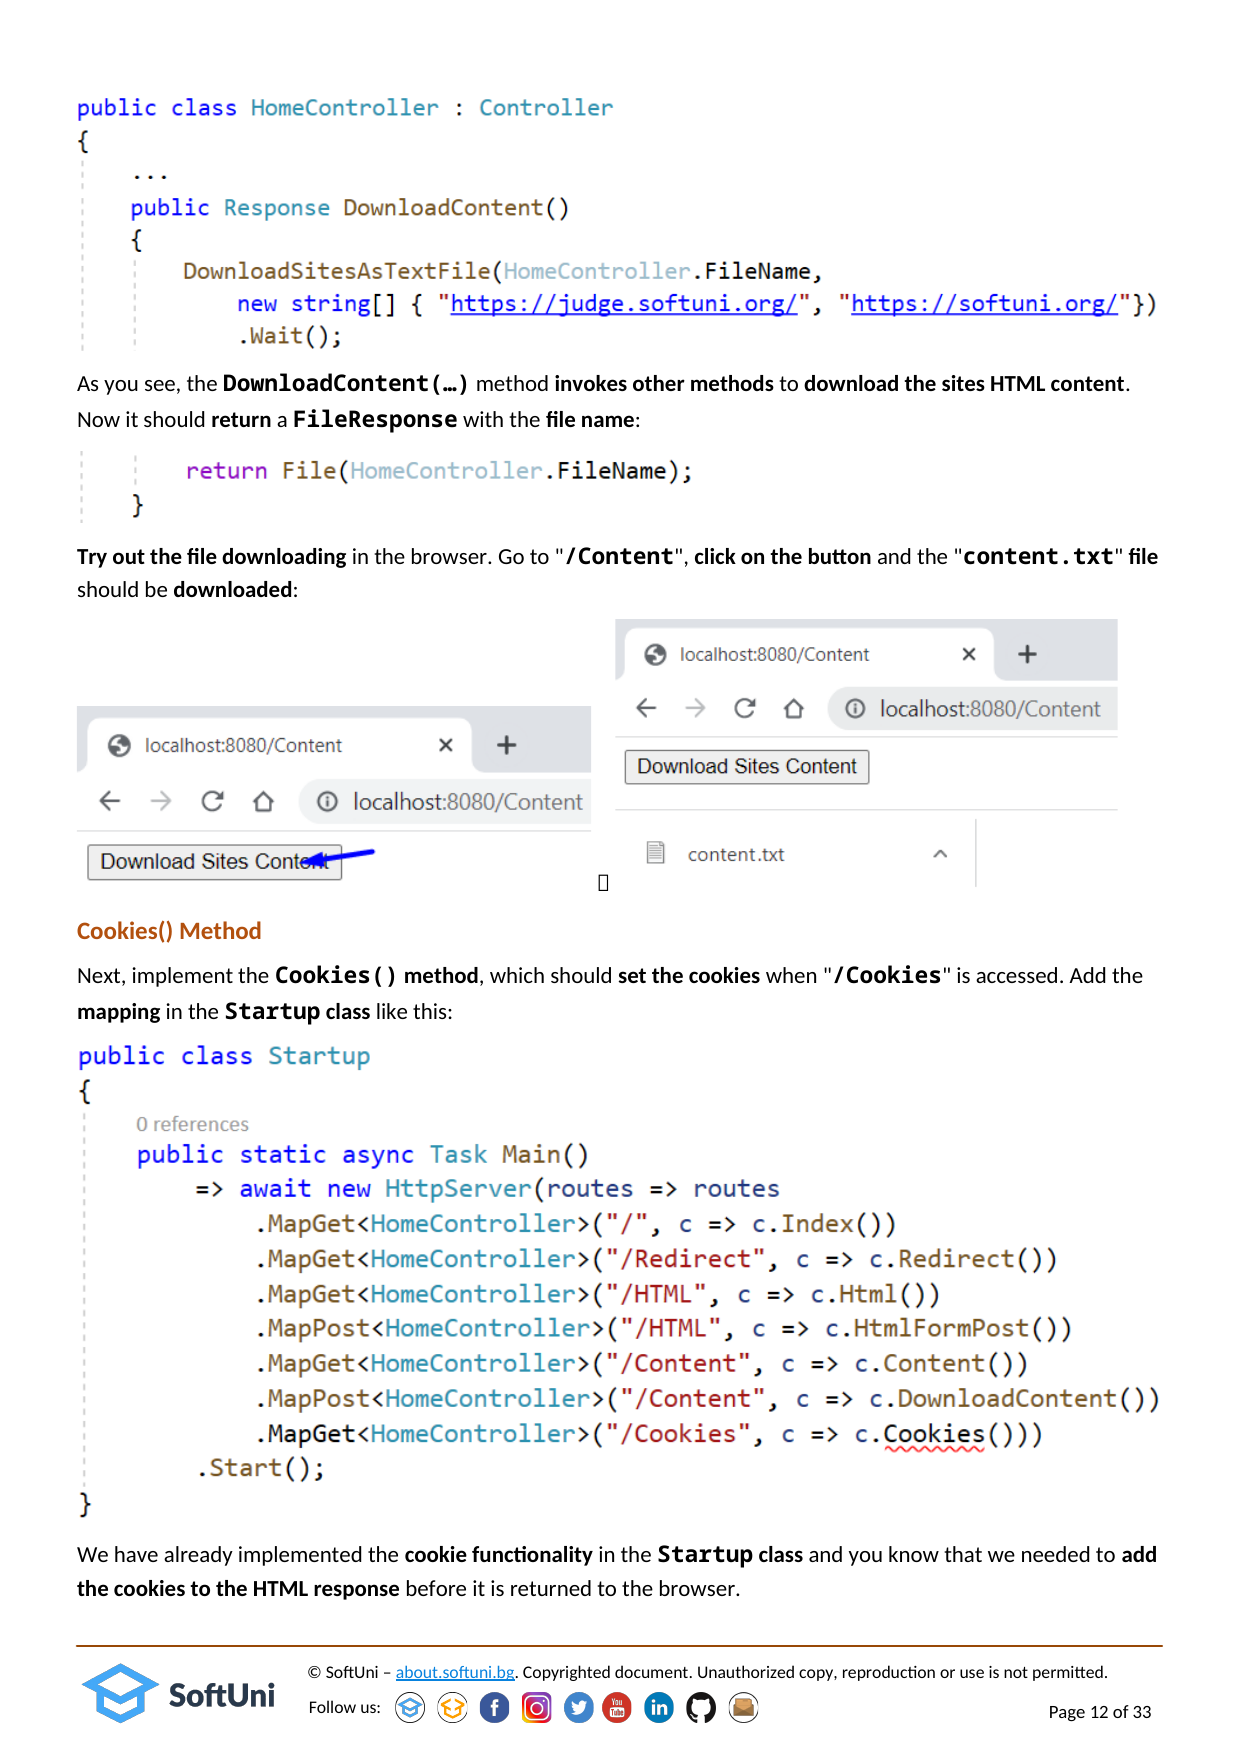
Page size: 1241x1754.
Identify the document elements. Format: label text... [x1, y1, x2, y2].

picture [564, 1692, 594, 1723]
picture [76, 451, 695, 523]
picture [686, 1692, 716, 1723]
picture [479, 1692, 510, 1723]
text Next, implement the Cookies() method, which should set the cookies when "/Cookies" is accessed. Add the mapping in the Startup class like this: [77, 959, 1163, 1026]
picture [522, 1692, 552, 1723]
subtitle Cookies() Method [77, 915, 1163, 946]
picture [76, 1043, 1164, 1522]
picture [615, 619, 1118, 892]
text As you see, the DownloadContent(…) method invokes other methods to download the sites HTML content. Now it should return a FileResponse with the file name: [77, 367, 1163, 434]
picture [76, 706, 592, 892]
picture [665, 1714, 674, 1723]
picture [76, 95, 617, 193]
picture [75, 1658, 281, 1729]
picture [395, 1692, 425, 1723]
text We have already implemented the cookie functionality in the Startup class and you know that we needed to add the cookies to the HTML response before it is returned to the browser. [77, 1538, 1163, 1602]
picture [728, 1692, 759, 1723]
picture [602, 1692, 632, 1723]
picture [665, 1692, 674, 1701]
picture [644, 1714, 653, 1723]
picture [658, 1705, 667, 1714]
picture [76, 197, 1162, 351]
picture [437, 1692, 468, 1723]
picture [644, 1692, 653, 1701]
text Try out the file downloading in the browser. Go to "/Content", click on the button and the "content.txt" file should be downloaded: [77, 540, 1163, 603]
